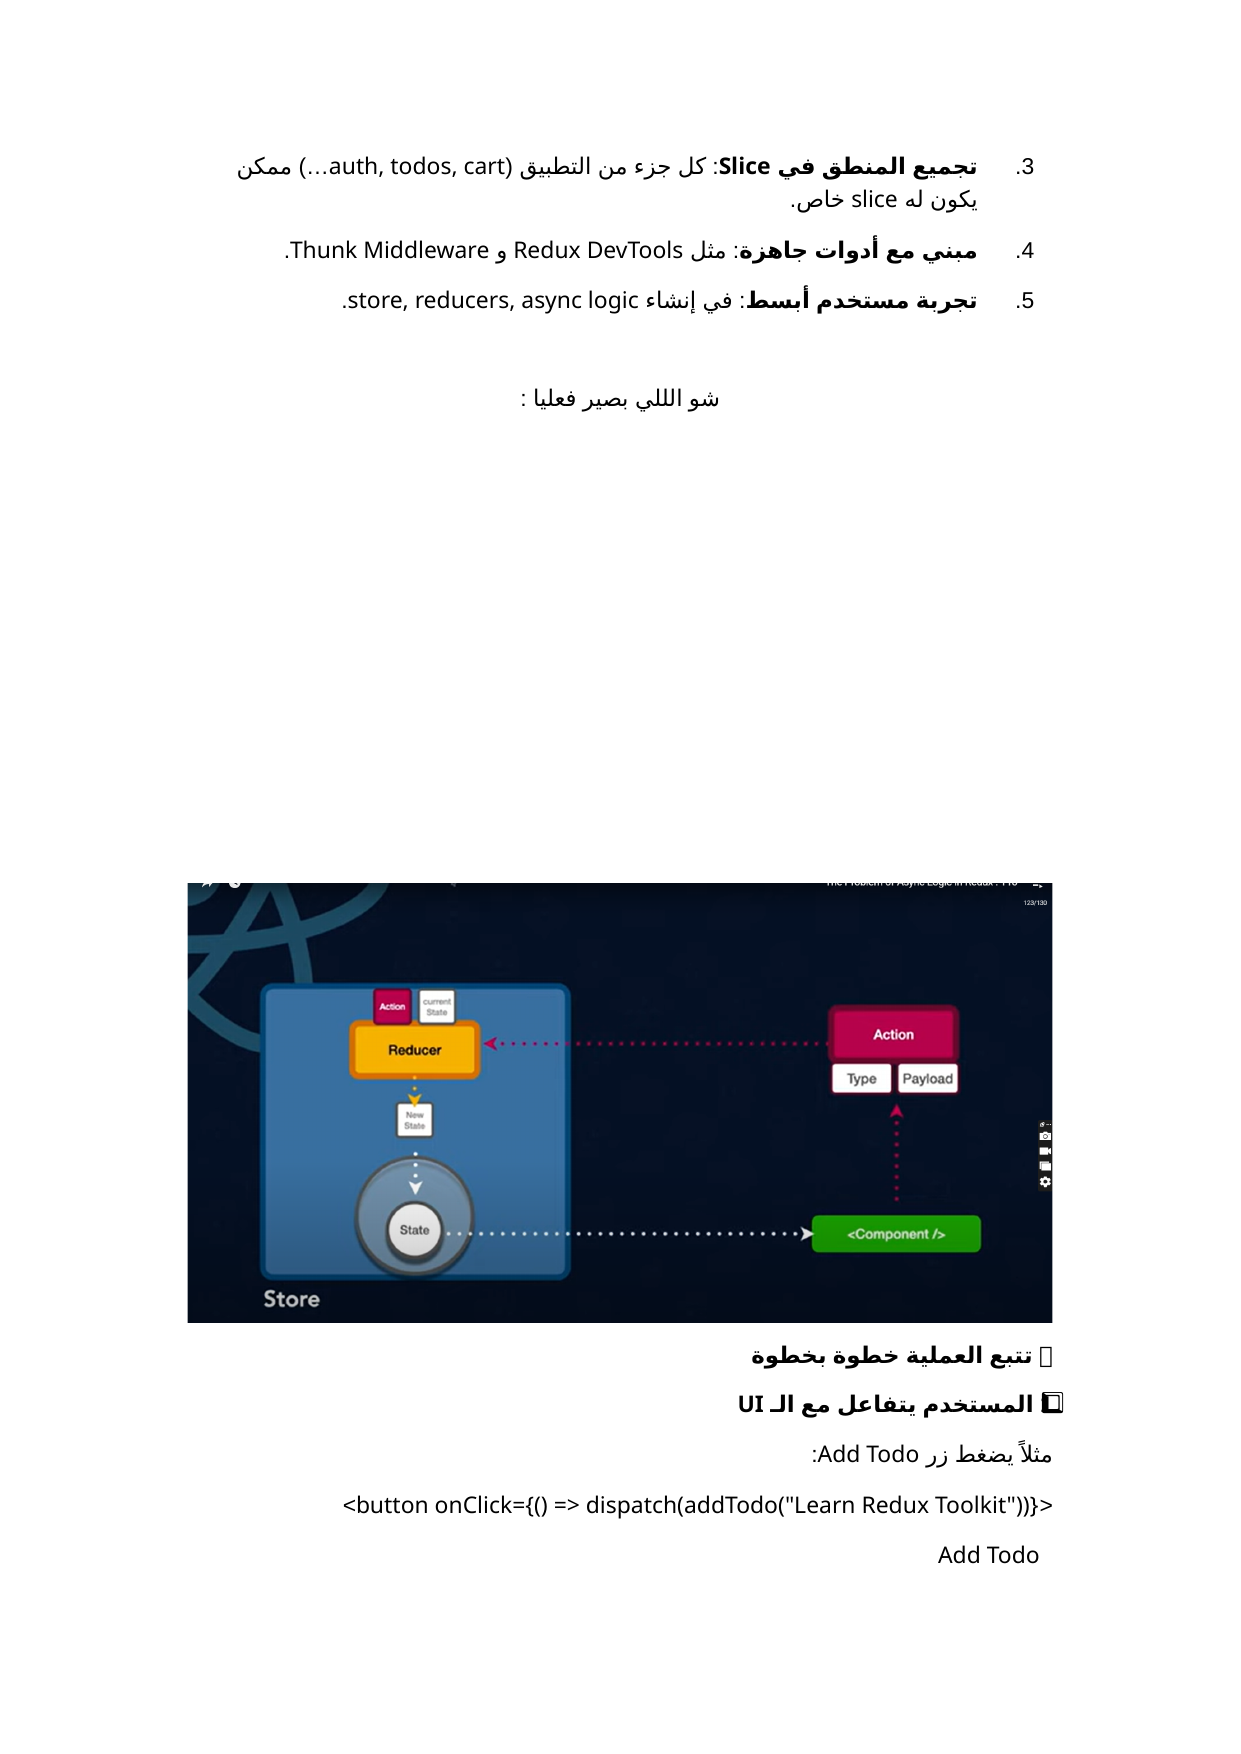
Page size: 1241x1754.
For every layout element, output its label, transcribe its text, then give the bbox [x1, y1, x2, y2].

text <button onClick={() => dispatch(addTodo("Learn Redux Toolkit"))}> [187, 1489, 1053, 1520]
text 1️⃣ المستخدم يتفاعل مع الـ UI [187, 1388, 1053, 1419]
list تجميع المنطق في Slice: كل جزء من التطبيق (auth, todos, cart…) ممكن يكون له slice خاص. [187, 150, 1015, 214]
picture [187, 883, 1053, 1323]
list تجربة مستخدم أبسط: في إنشاء store, reducers, async logic. [187, 284, 1015, 315]
list مبني مع أدوات جاهزة: مثل Redux DevTools و Thunk Middleware. [187, 234, 1015, 265]
text شو الللي بصير فعليا : [187, 385, 1053, 411]
text مثلاً يضغط زر Add Todo: [187, 1438, 1053, 1469]
text 🔄 تتبع العملية خطوة بخطوة [187, 1342, 1053, 1369]
text Add Todo [187, 1539, 1053, 1570]
